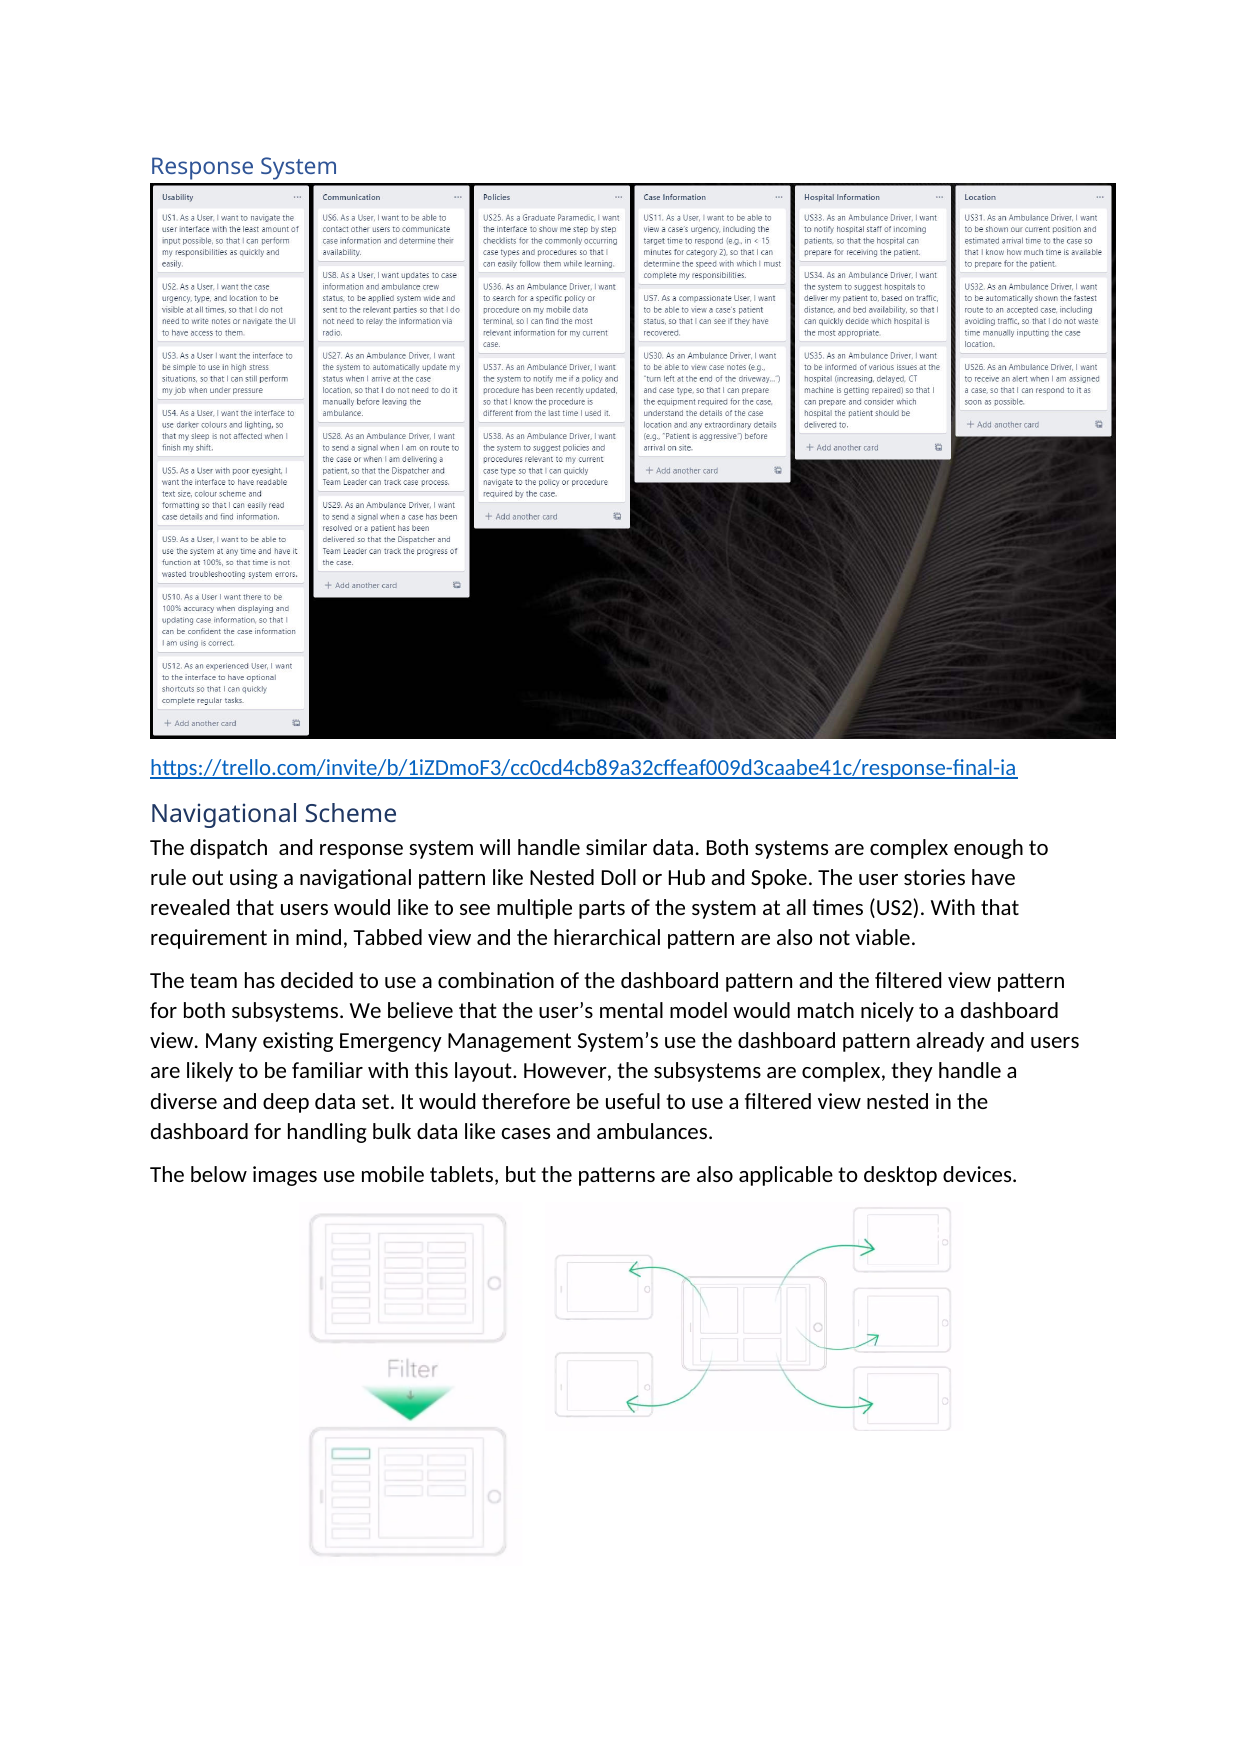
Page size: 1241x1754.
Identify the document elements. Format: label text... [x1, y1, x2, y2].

text The dispatch and response system will handle similar data. Both systems are complex enough to rule out using a navigational pattern like Nested Doll or Hub and Spoke. The user stories have revealed that users would like to see multiple parts of the system at all times (US2). With that requirement in mind, Tabbed view and the hierarchical pattern are also not viable. [150, 833, 1090, 951]
picture [150, 183, 1116, 739]
table_header [534, 1203, 1089, 1578]
picture [298, 1202, 523, 1566]
text The below images use mobile tablets, but the patterns are also applicable to desktop devices. [150, 1160, 1090, 1188]
subtitle Navigational Scheme [150, 796, 1090, 830]
picture [544, 1202, 964, 1431]
table_header [150, 1203, 533, 1578]
subtitle Response System [150, 150, 1090, 181]
text https://trello.com/invite/b/1iZDmoF3/cc0cd4cb89a32cffeaf009d3caabe41c/response-final-ia [150, 753, 1090, 781]
text The team has decided to use a combination of the dashboard pattern and the filtered view pattern for both subsystems. We believe that the user’s mental model would match nicely to a dashboard view. Many existing Emergency Management System’s use the dashboard pattern already and users are likely to be familiar with this layout. However, the subsystems are complex, they handle a diverse and deep data set. It would therefore be useful to use a filtered view nested in the dashboard for handling bulk data like cases and ambulances. [150, 966, 1090, 1145]
